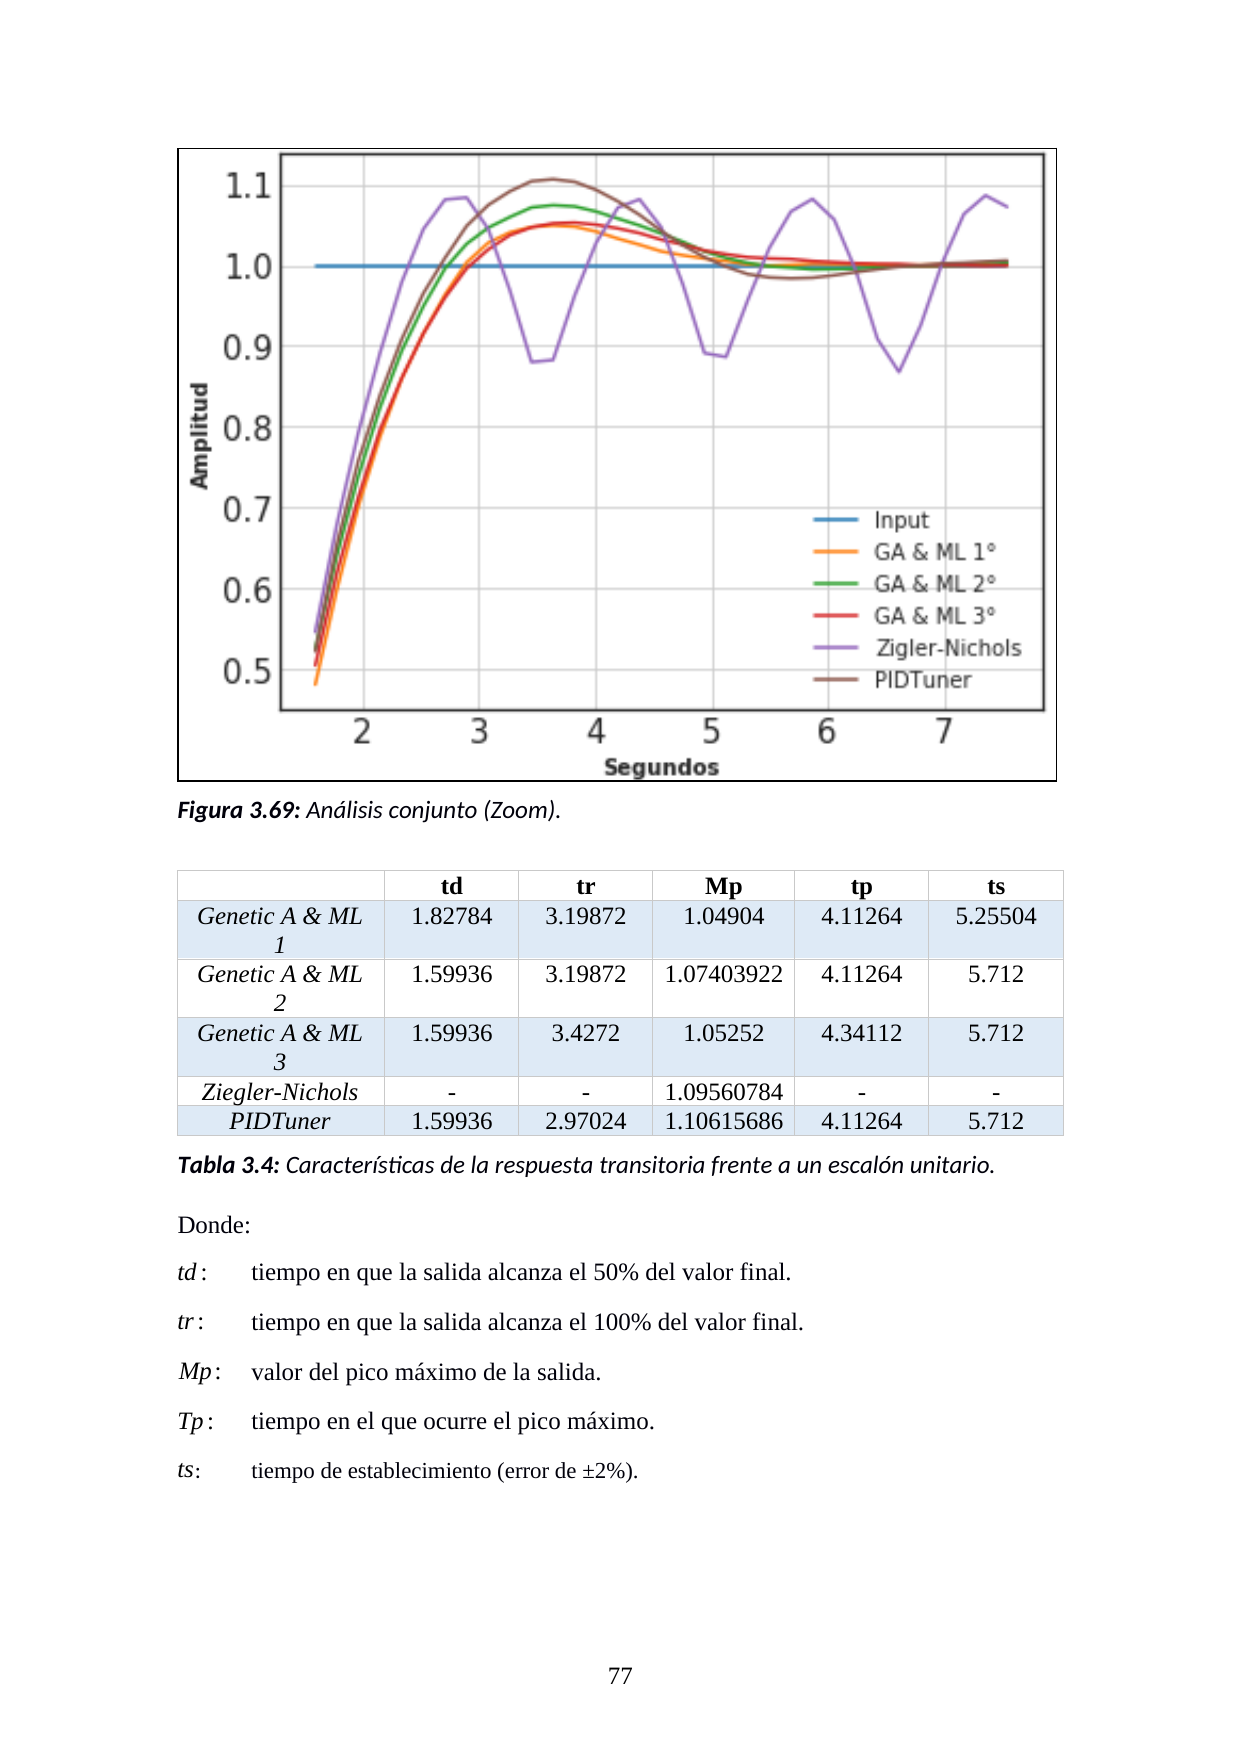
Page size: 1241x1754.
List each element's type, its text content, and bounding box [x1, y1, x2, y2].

text : tiempo de establecimiento (error de ±2%). [177, 1456, 1063, 1484]
table_cell 1.59936 [385, 1106, 518, 1135]
table_cell - [385, 1077, 518, 1105]
table_cell 5.712 [929, 960, 1063, 1017]
table_cell - [519, 1077, 652, 1105]
text Tabla 3.4: Características de la respuesta transitoria frente a un escalón unitario. [177, 1149, 1063, 1179]
table_cell 1.59936 [385, 1018, 518, 1076]
table_header tp [795, 871, 928, 900]
table_cell 1.10615686 [653, 1106, 794, 1135]
table_header tr [519, 871, 652, 900]
table_cell 5.25504 [929, 901, 1063, 958]
table_header [178, 871, 384, 900]
table_cell 2.97024 [519, 1106, 652, 1135]
table_cell 1.05252 [653, 1018, 794, 1076]
table_cell 3.4272 [519, 1018, 652, 1076]
table_cell 1.59936 [385, 960, 518, 1017]
table_cell 1.07403922 [653, 960, 794, 1017]
table_cell 5.712 [929, 1106, 1063, 1135]
table_cell 4.34112 [795, 1018, 928, 1076]
table_cell 1.09560784 [653, 1077, 794, 1105]
text valor del pico máximo de la salida. [177, 1357, 1063, 1387]
table_cell Genetic A & ML 3 [178, 1018, 384, 1076]
table_header Mp [653, 871, 794, 900]
table_cell 5.712 [929, 1018, 1063, 1076]
table_cell 4.11264 [795, 901, 928, 958]
table_cell - [795, 1077, 928, 1105]
table_cell 4.11264 [795, 1106, 928, 1135]
table_cell 3.19872 [519, 901, 652, 958]
table_cell 1.04904 [653, 901, 794, 958]
text tiempo en el que ocurre el pico máximo. [177, 1406, 1063, 1437]
table_cell 3.19872 [519, 960, 652, 1017]
text Donde: [177, 1210, 1063, 1238]
table_cell - [929, 1077, 1063, 1105]
table_cell Ziegler-Nichols [178, 1077, 384, 1105]
table_header ts [929, 871, 1063, 900]
table_cell PIDTuner [178, 1106, 384, 1135]
text tiempo en que la salida alcanza el 50% del valor final. [177, 1257, 1063, 1288]
table_cell Genetic A & ML 1 [178, 901, 384, 958]
table_cell Genetic A & ML 2 [178, 960, 384, 1017]
picture [179, 149, 1056, 780]
table_header td [385, 871, 518, 900]
table_cell 1.82784 [385, 901, 518, 958]
table_cell 4.11264 [795, 960, 928, 1017]
text tiempo en que la salida alcanza el 100% del valor final. [177, 1307, 1063, 1338]
